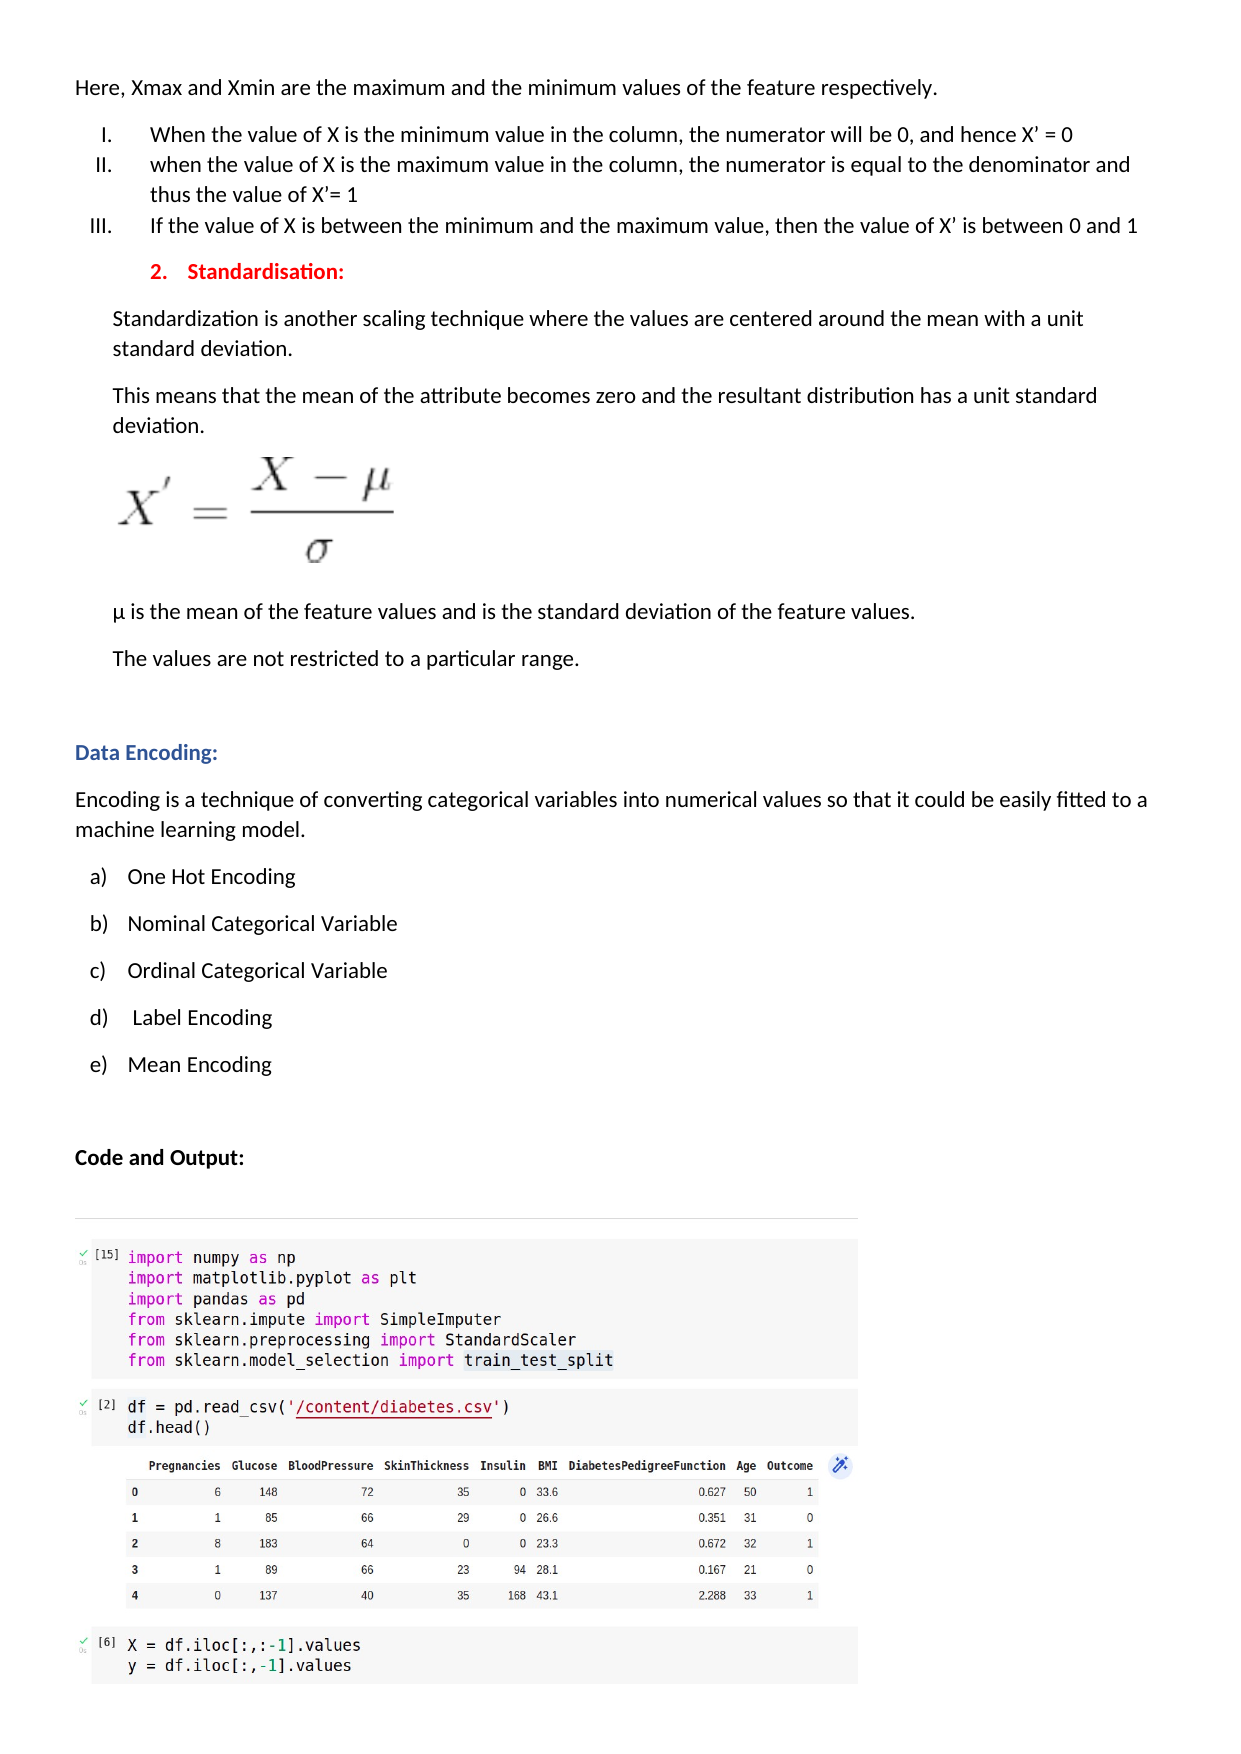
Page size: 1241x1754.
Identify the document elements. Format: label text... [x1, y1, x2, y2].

text Standardization is another scaling technique where the values are centered around the mean with a unit standard deviation. [112, 304, 1087, 362]
picture [75, 1218, 858, 1684]
text Encoding is a technique of converting categorical variables into numerical values so that it could be easily fitted to a machine learning model. [75, 785, 1152, 843]
list When the value of X is the minimum value in the column, the numerator will be 0, and hence X’ = 0 [101, 120, 1176, 148]
list Label Encoding [89, 1003, 1176, 1031]
list Ordinal Categorical Variable [89, 956, 1176, 984]
list Mean Encoding [89, 1050, 1176, 1078]
picture [117, 457, 394, 563]
list when the value of X is the maximum value in the column, the numerator is equal to the denominator and [95, 150, 1176, 178]
list If the value of X is between the minimum and the maximum value, then the value of X’ is between 0 and 1 [89, 211, 1176, 239]
text thus the value of X’= 1 [150, 180, 1176, 208]
subtitle Standardisation: [150, 257, 1176, 286]
text Here, Xmax and Xmin are the maximum and the minimum values of the feature respectively. [75, 73, 1176, 101]
list One Hot Encoding [89, 862, 1176, 890]
text μ is the mean of the feature values and is the standard deviation of the feature values. The values are not restricted to a particular range. [112, 469, 919, 672]
subtitle Data Encoding: [75, 738, 1176, 766]
subtitle Code and Output: [75, 1143, 1176, 1172]
text This means that the mean of the attribute becomes zero and the resultant distribution has a unit standard deviation. [112, 381, 1102, 439]
list Nominal Categorical Variable [89, 909, 1176, 937]
